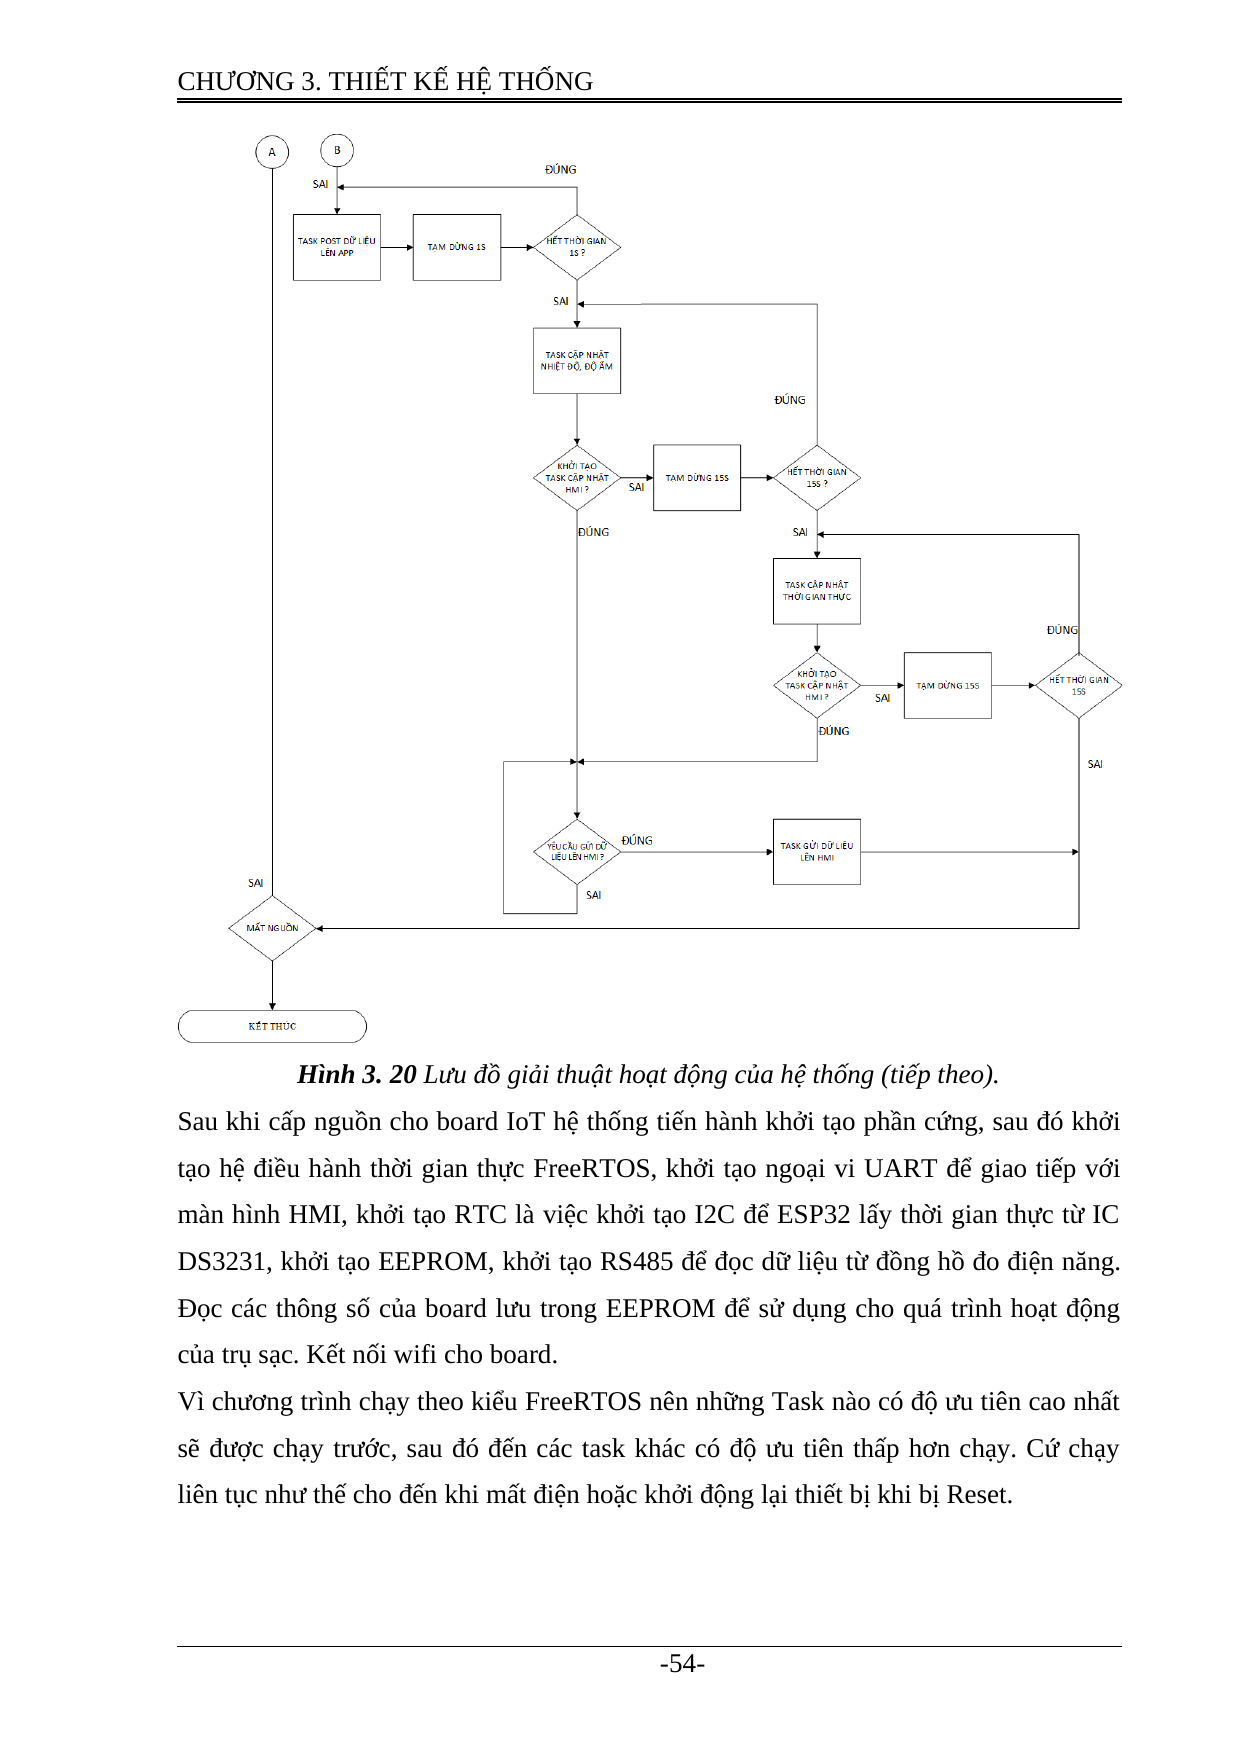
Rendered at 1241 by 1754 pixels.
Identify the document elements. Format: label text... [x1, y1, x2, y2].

picture [177, 134, 1123, 1043]
text Vì chương trình chạy theo kiểu FreeRTOS nên những Task nào có độ ưu tiên cao nhất sẽ được chạy trước, sau đó đến các task khác có độ ưu tiên thấp hơn chạy. Cứ chạy liên tục như thế cho đến khi mất điện hoặc khởi động lại thiết bị khi bị Reset. [177, 1385, 1122, 1509]
text Hình 3. 20 Lưu đồ giải thuật hoạt động của hệ thống (tiếp theo). [177, 1058, 1122, 1089]
text Sau khi cấp nguồn cho board IoT hệ thống tiến hành khởi tạo phần cứng, sau đó khởi tạo hệ điều hành thời gian thực FreeRTOS, khởi tạo ngoại vi UART để giao tiếp với màn hình HMI, khởi tạo RTC là việc khởi tạo I2C để ESP32 lấy thời gian thực từ IC DS3231, khởi tạo EEPROM, khởi tạo RS485 để đọc dữ liệu từ đồng hồ đo điện năng. Đọc các thông số của board lưu trong EEPROM để sử dụng cho quá trình hoạt động của trụ sạc. Kết nối wifi cho board. [177, 1105, 1122, 1369]
